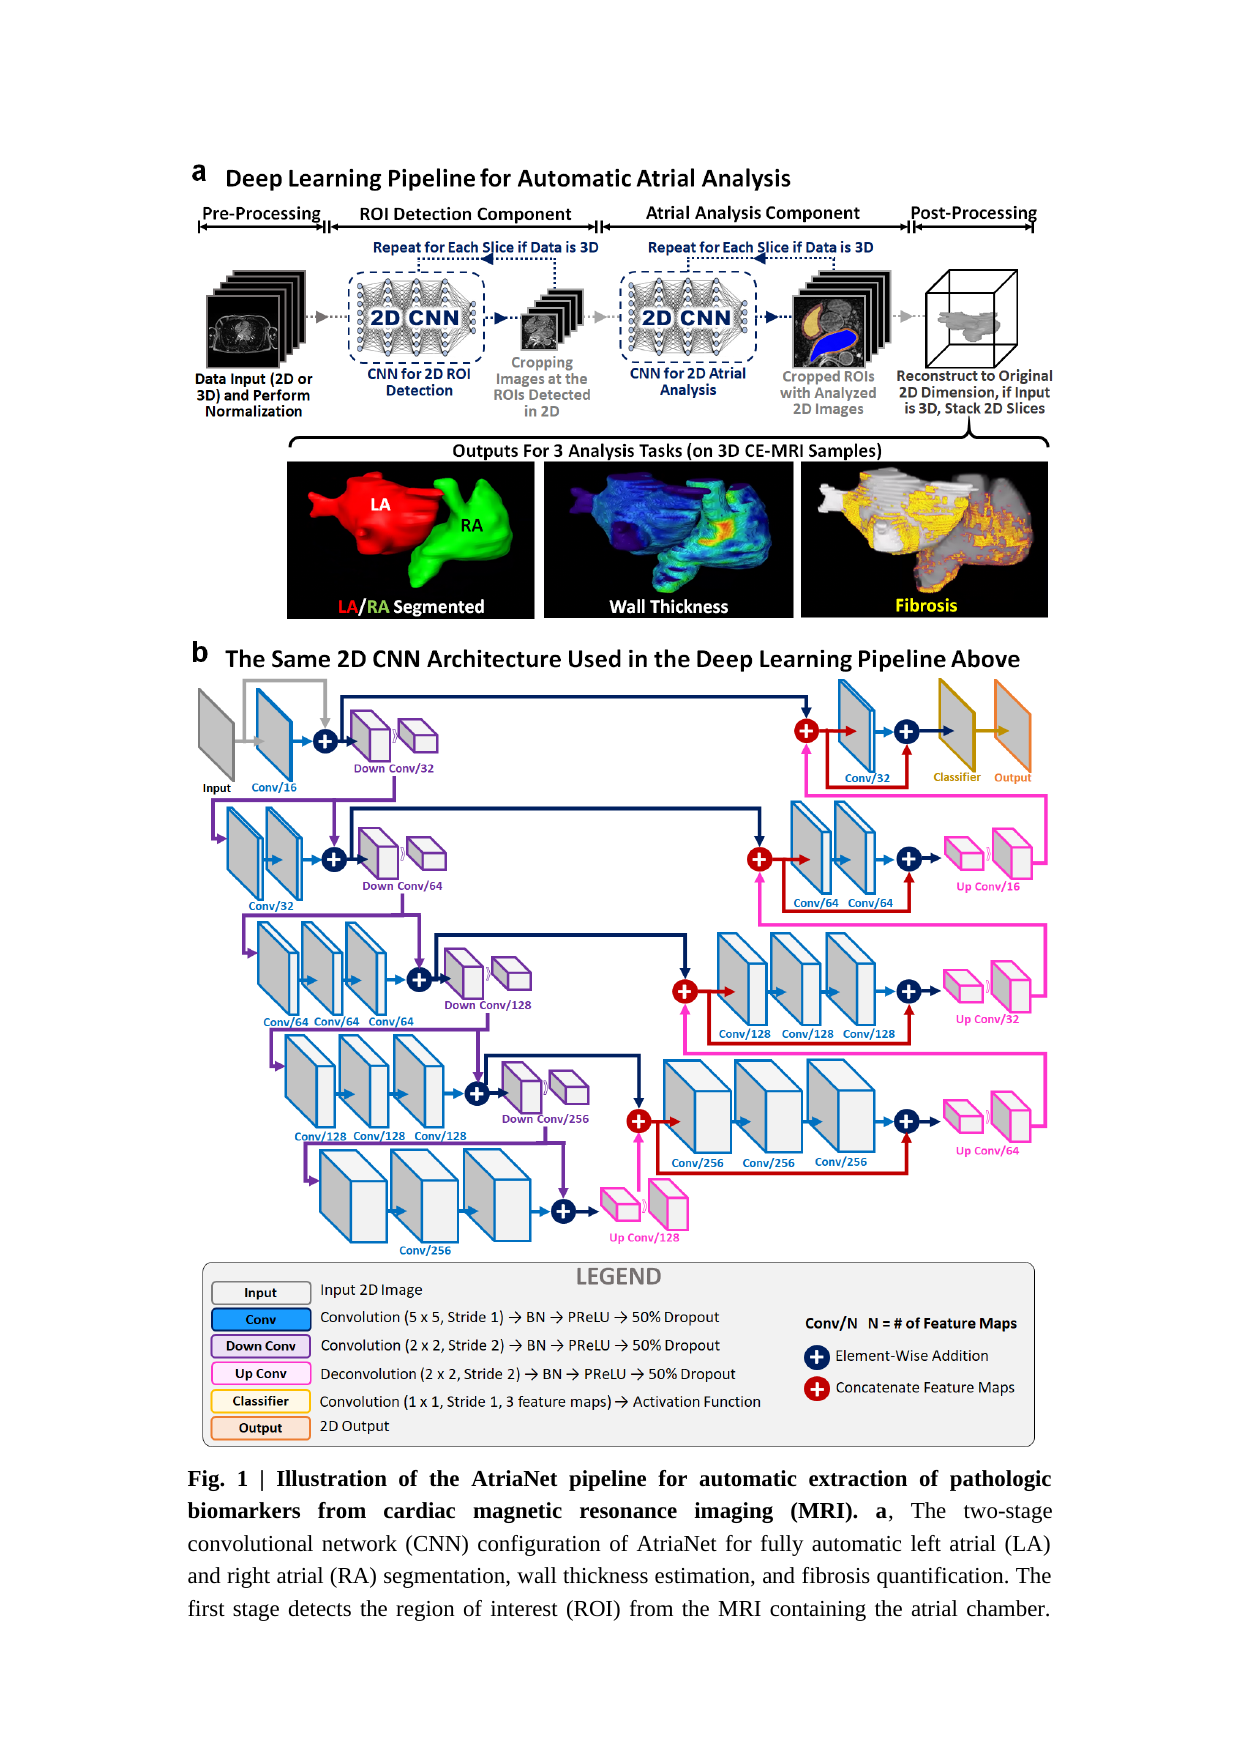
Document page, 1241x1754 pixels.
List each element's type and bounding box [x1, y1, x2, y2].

text [187, 1462, 1053, 1624]
picture [187, 161, 1054, 1448]
